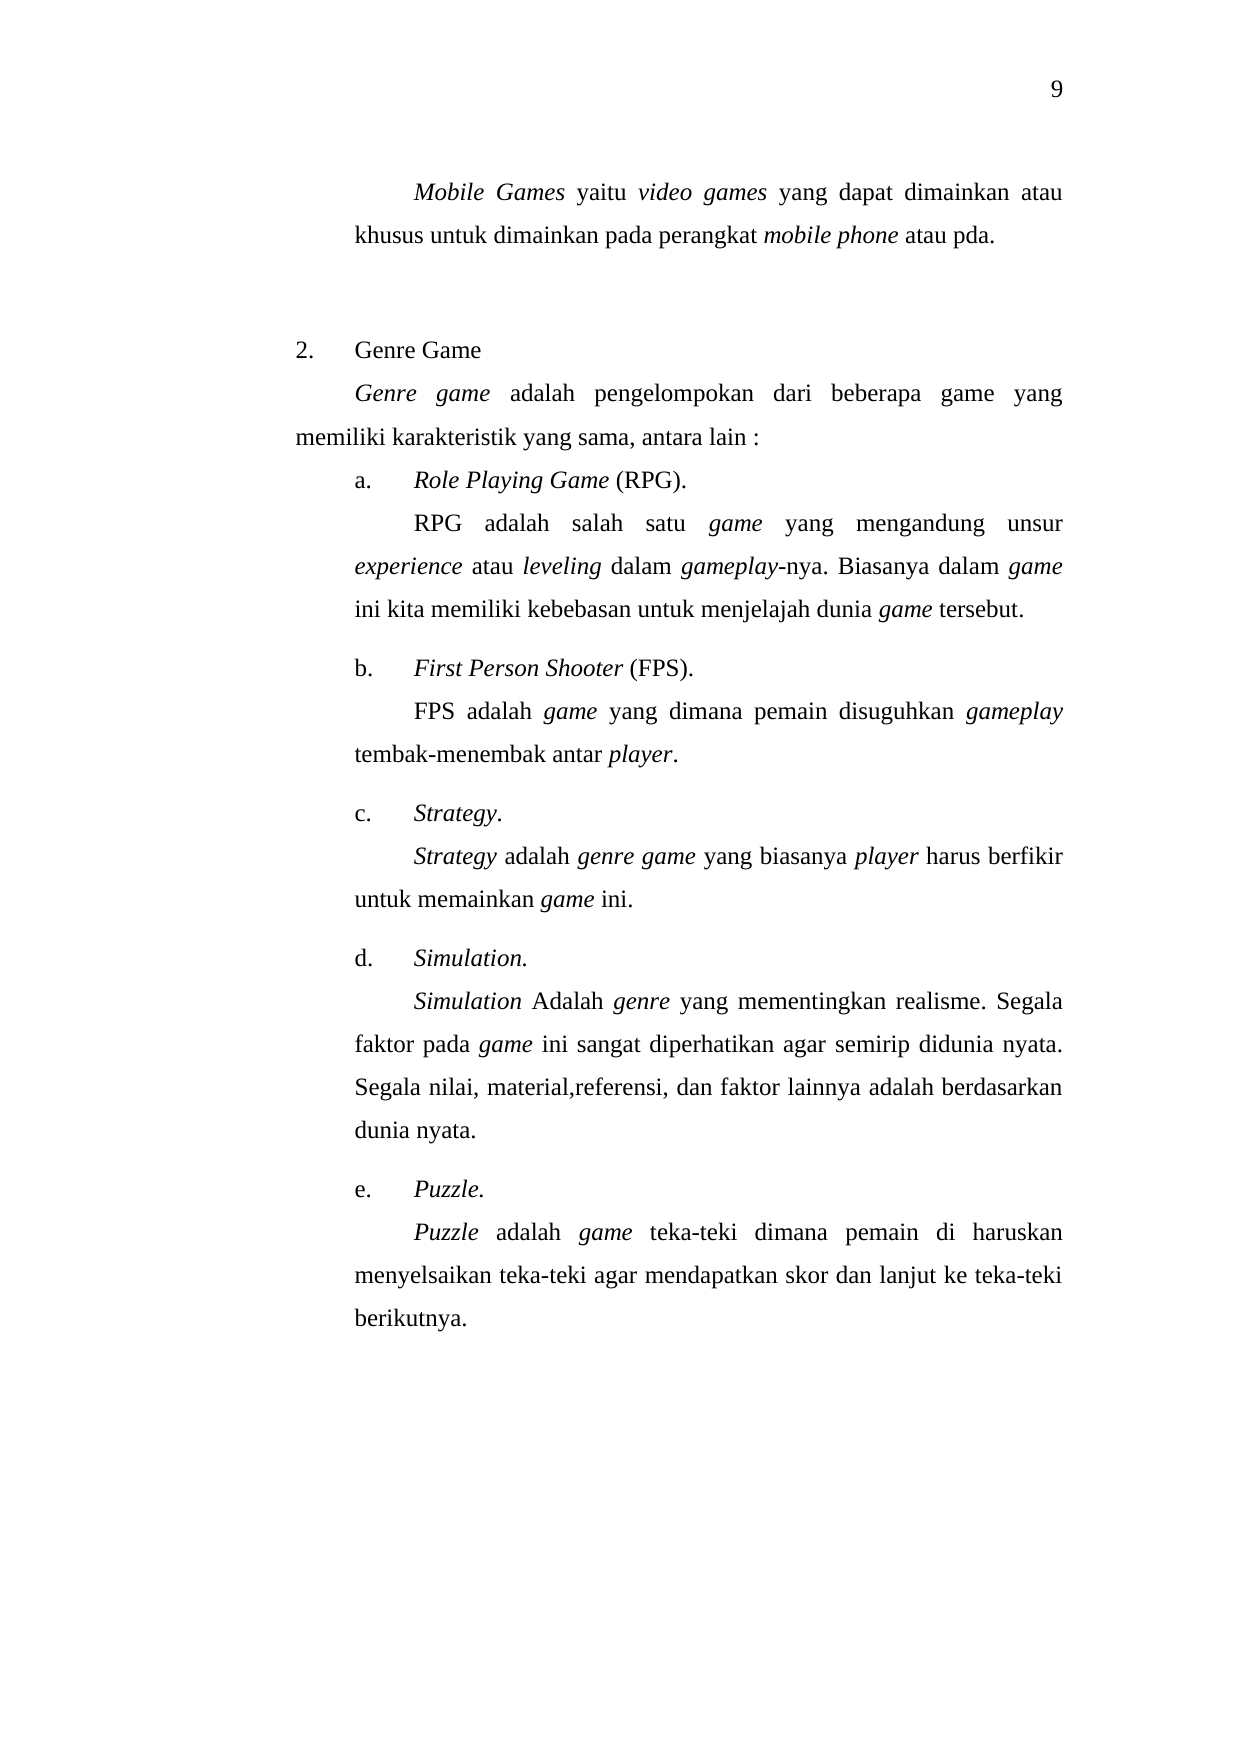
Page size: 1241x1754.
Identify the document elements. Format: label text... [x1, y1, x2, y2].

text Genre game adalah pengelompokan dari beberapa game yang memiliki karakteristik yang sama, antara lain : [295, 378, 1063, 450]
text RPG adalah salah satu game yang mengandung unsur experience atau leveling dalam gameplay-nya. Biasanya dalam game ini kita memiliki kebebasan untuk menjelajah dunia game tersebut. [354, 508, 1063, 623]
text Strategy adalah genre game yang biasanya player harus berfikir untuk memainkan game ini. [354, 841, 1063, 913]
list Genre Game [295, 335, 1063, 364]
text Mobile Games yaitu video games yang dapat dimainkan atau khusus untuk dimainkan pada perangkat mobile phone atau pda. [354, 177, 1063, 249]
list Strategy. [354, 798, 1063, 827]
text FPS adalah game yang dimana pemain disuguhkan gameplay tembak-menembak antar player. [354, 696, 1063, 768]
list Role Playing Game (RPG). [354, 465, 1063, 493]
text Puzzle adalah game teka-teki dimana pemain di haruskan menyelsaikan teka-teki agar mendapatkan skor dan lanjut ke teka-teki berikutnya. [354, 1217, 1063, 1332]
list Puzzle. [354, 1174, 1063, 1203]
list First Person Shooter (FPS). [354, 653, 1063, 682]
list Simulation. [354, 943, 1063, 972]
text Simulation Adalah genre yang mementingkan realisme. Segala faktor pada game ini sangat diperhatikan agar semirip didunia nyata. Segala nilai, material,referensi, dan faktor lainnya adalah berdasarkan dunia nyata. [354, 986, 1063, 1144]
